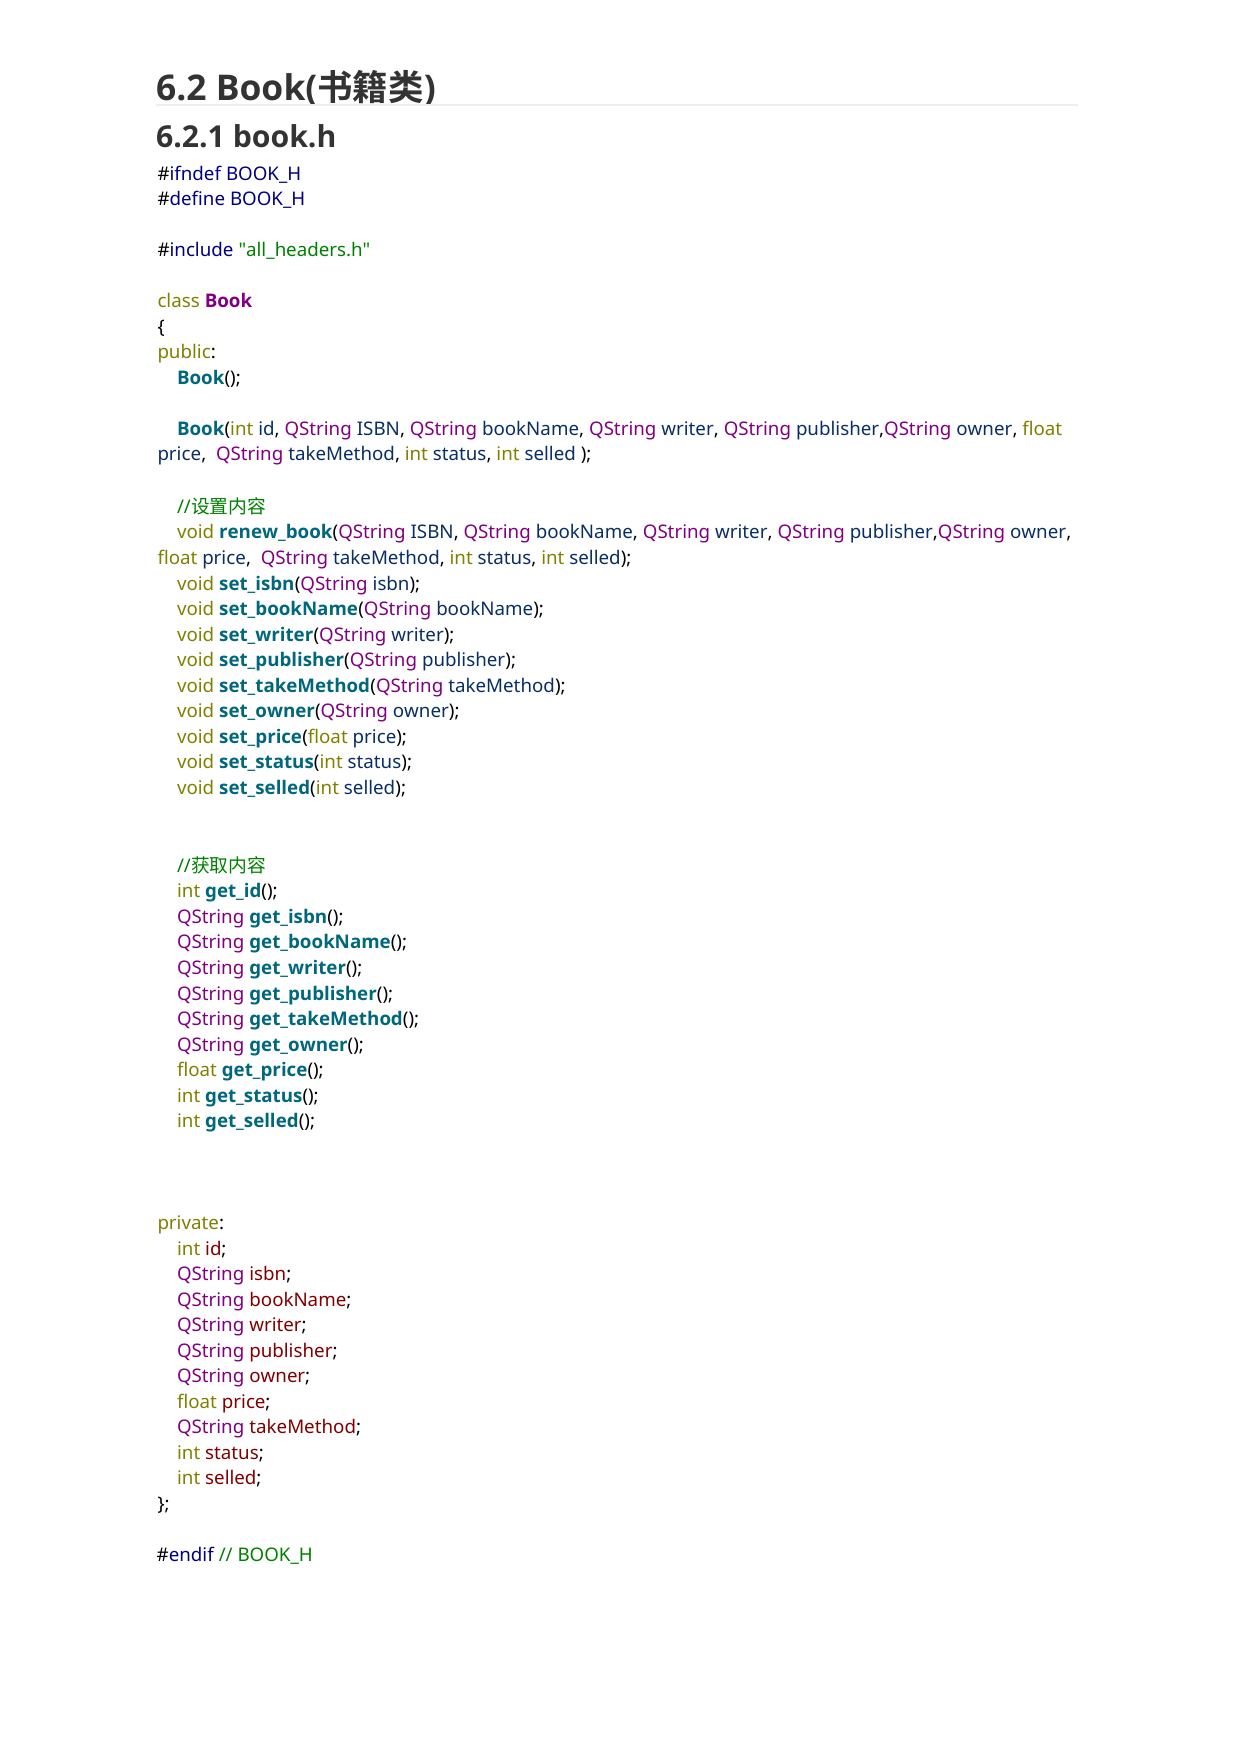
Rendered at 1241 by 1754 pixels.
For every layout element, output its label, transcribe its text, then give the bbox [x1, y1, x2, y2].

text QString get_bookName(); [157, 929, 1084, 954]
text void set_isbn(QString isbn); [157, 570, 1084, 595]
text Book(); [157, 364, 1084, 389]
text int get_selled(); [157, 1107, 1084, 1133]
text float price; [157, 1388, 1084, 1414]
text class Book [157, 287, 1084, 313]
text QString get_publisher(); [157, 980, 1084, 1005]
text QString takeMethod; [157, 1414, 1084, 1439]
text //获取内容 [157, 851, 1084, 878]
text #endif // BOOK_H [156, 1541, 1086, 1567]
text #define BOOK_H [157, 185, 1084, 211]
text int id; [157, 1235, 1084, 1261]
text void set_bookName(QString bookName); [157, 595, 1084, 621]
text QString get_writer(); [157, 954, 1084, 980]
text QString writer; [157, 1312, 1084, 1337]
text QString get_takeMethod(); [157, 1005, 1084, 1031]
text void renew_book(QString ISBN, QString bookName, QString writer, QString publisher,QString owner, float price, QString takeMethod, int status, int selled); [157, 519, 1084, 570]
text void set_status(int status); [157, 748, 1084, 774]
text #ifndef BOOK_H [157, 160, 1084, 185]
text float get_price(); [157, 1056, 1084, 1082]
text #include "all_headers.h" [157, 236, 1084, 262]
subtitle 6.2.1 book.h [156, 115, 1084, 157]
subtitle 6.2 Book(书籍类) [156, 60, 1084, 111]
text void set_price(float price); [157, 723, 1084, 748]
text void set_writer(QString writer); [157, 621, 1084, 646]
text { [157, 313, 1084, 338]
text QString get_owner(); [157, 1031, 1084, 1056]
text public: [157, 338, 1084, 364]
text int get_status(); [157, 1082, 1084, 1107]
text void set_publisher(QString publisher); [157, 646, 1084, 672]
text QString get_isbn(); [157, 903, 1084, 929]
text int status; [157, 1439, 1084, 1465]
text //设置内容 [157, 492, 1084, 519]
text void set_owner(QString owner); [157, 697, 1084, 723]
text int selled; [157, 1465, 1084, 1490]
text private: [157, 1209, 1084, 1235]
text QString isbn; [157, 1261, 1084, 1286]
text Book(int id, QString ISBN, QString bookName, QString writer, QString publisher,QString owner, float price, QString takeMethod, int status, int selled ); [157, 415, 1084, 466]
text QString owner; [157, 1363, 1084, 1388]
text void set_takeMethod(QString takeMethod); [157, 672, 1084, 697]
text QString bookName; [157, 1286, 1084, 1312]
text void set_selled(int selled); [157, 774, 1084, 799]
text int get_id(); [157, 878, 1084, 903]
text QString publisher; [157, 1337, 1084, 1363]
text }; [157, 1490, 1084, 1516]
